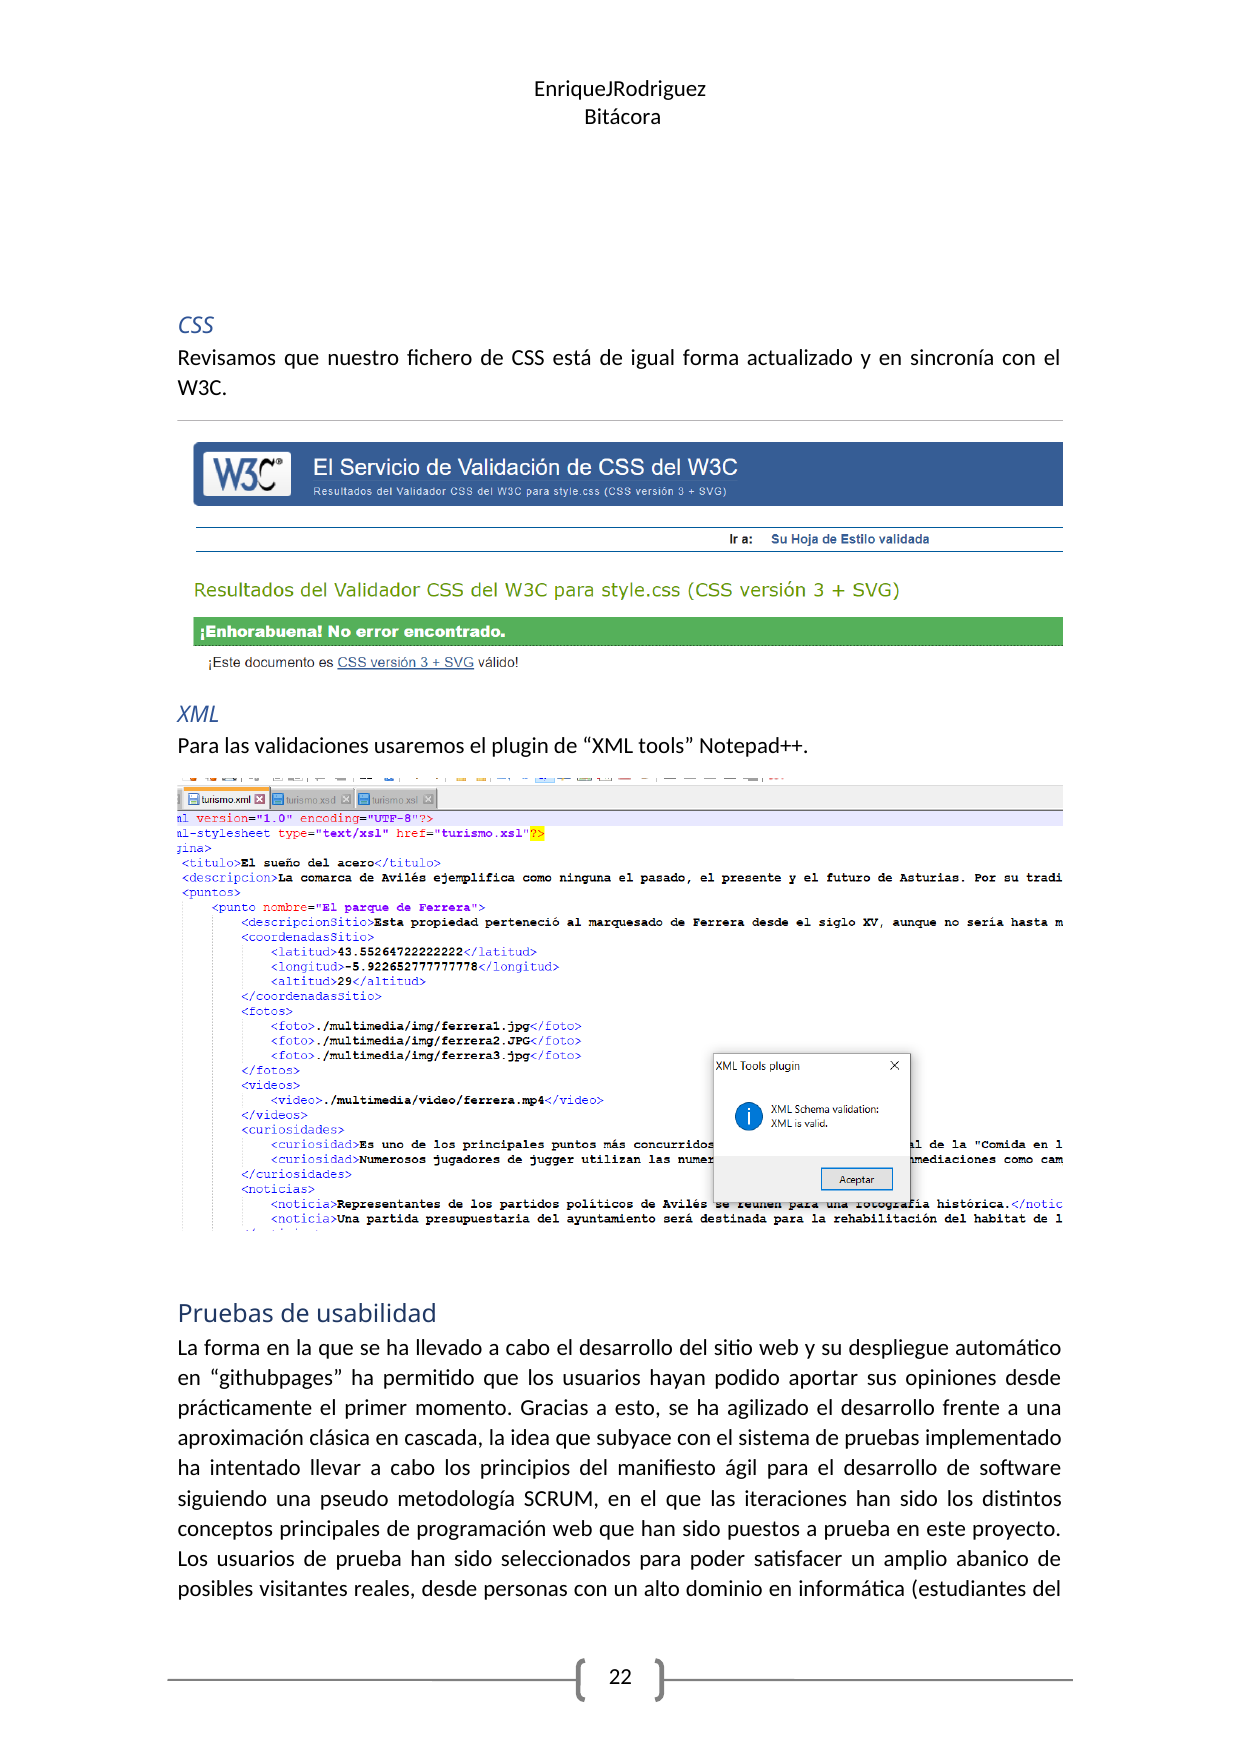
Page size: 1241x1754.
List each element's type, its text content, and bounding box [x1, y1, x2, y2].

subtitle CSS [177, 309, 1063, 341]
subtitle XML [177, 698, 1063, 729]
picture [177, 420, 1063, 679]
text Revisamos que nuestro fichero de CSS está de igual forma actualizado y en sincronía con el W3C. [177, 343, 1063, 401]
text Para las validaciones usaremos el plugin de “XML tools” Notepad++. [177, 731, 1063, 759]
subtitle Pruebas de usabilidad [177, 1296, 1063, 1330]
picture [177, 778, 1063, 1231]
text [177, 1333, 1063, 1602]
